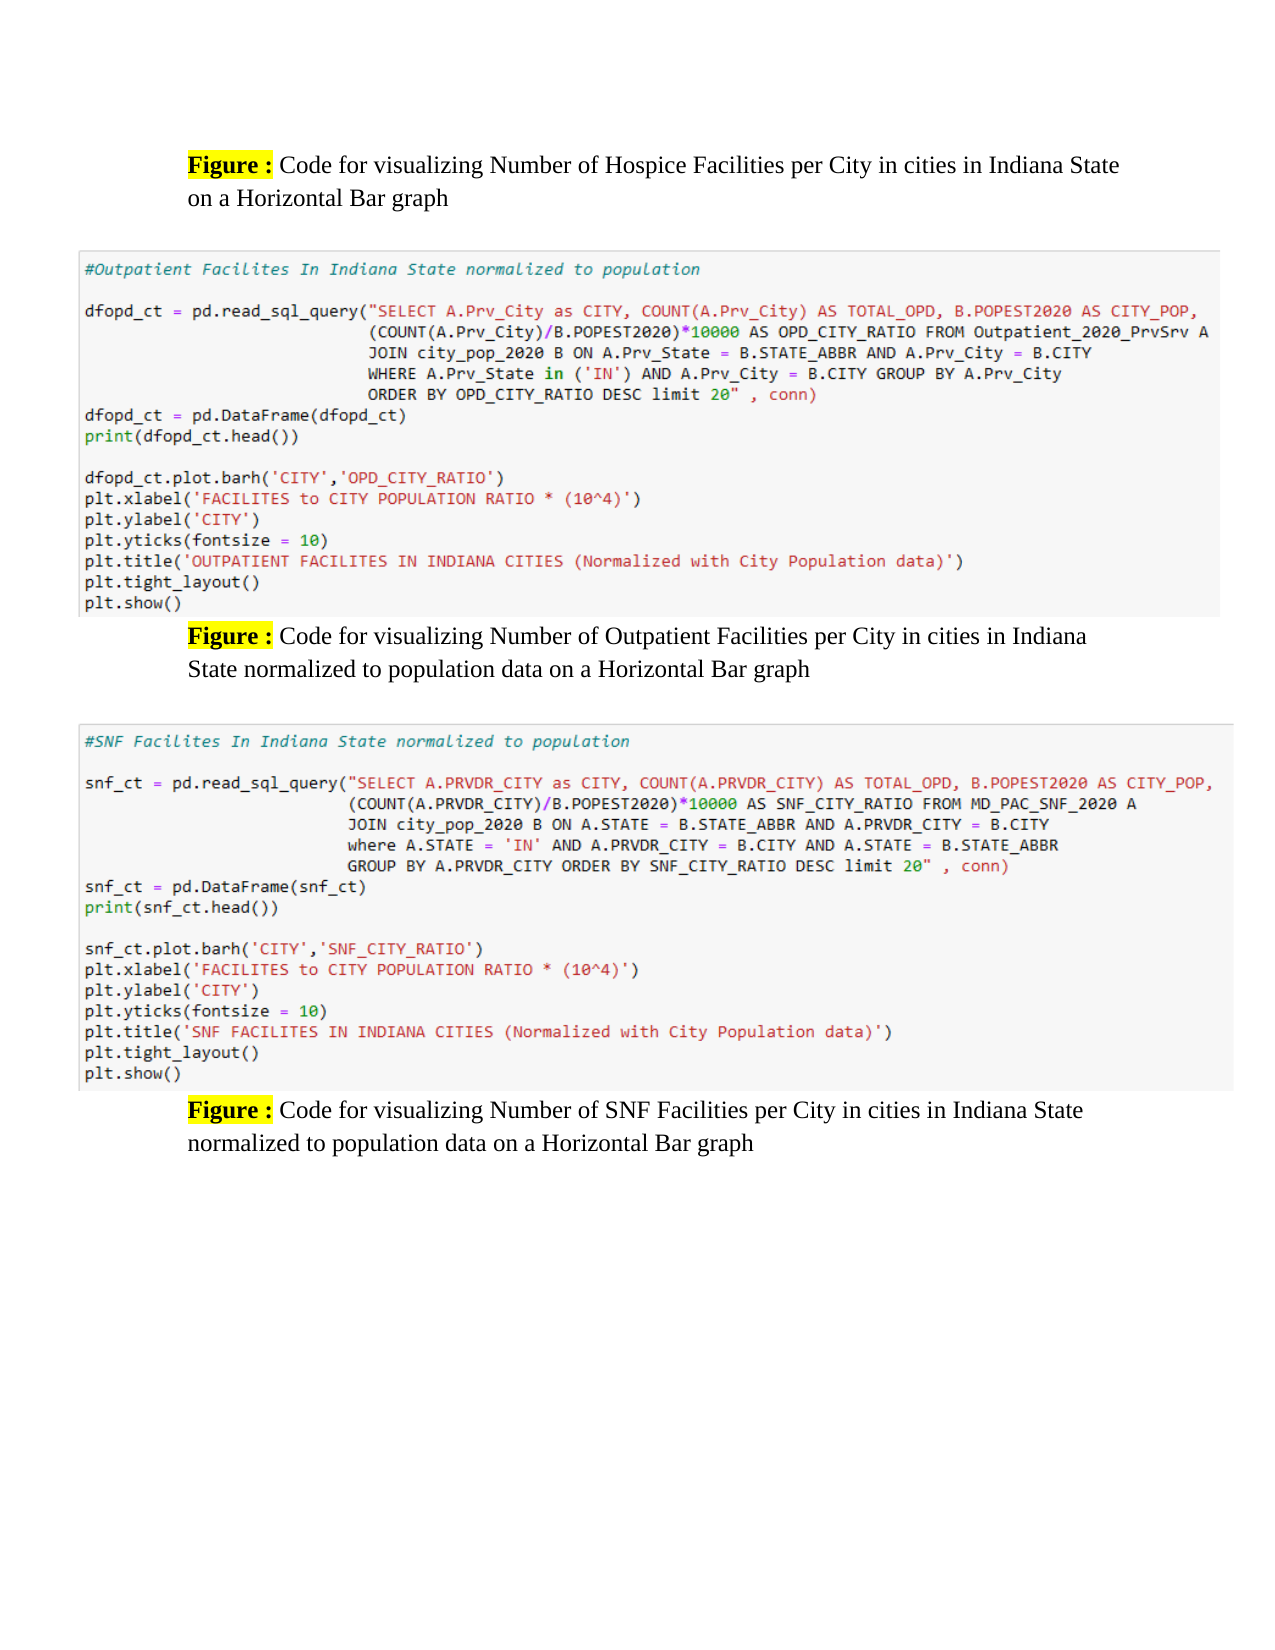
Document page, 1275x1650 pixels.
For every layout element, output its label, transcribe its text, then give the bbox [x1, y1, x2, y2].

picture [75, 249, 1221, 617]
list Figure : Code for visualizing Number of Hospice Facilities per City in cities in Indiana State on a Horizontal Bar graph [187, 150, 1125, 212]
list Figure : Code for visualizing Number of SNF Facilities per City in cities in Indiana State normalized to population data on a Horizontal Bar graph [187, 1095, 1125, 1157]
picture [75, 719, 1234, 1091]
list Figure : Code for visualizing Number of Outpatient Facilities per City in cities in Indiana State normalized to population data on a Horizontal Bar graph [187, 621, 1125, 682]
